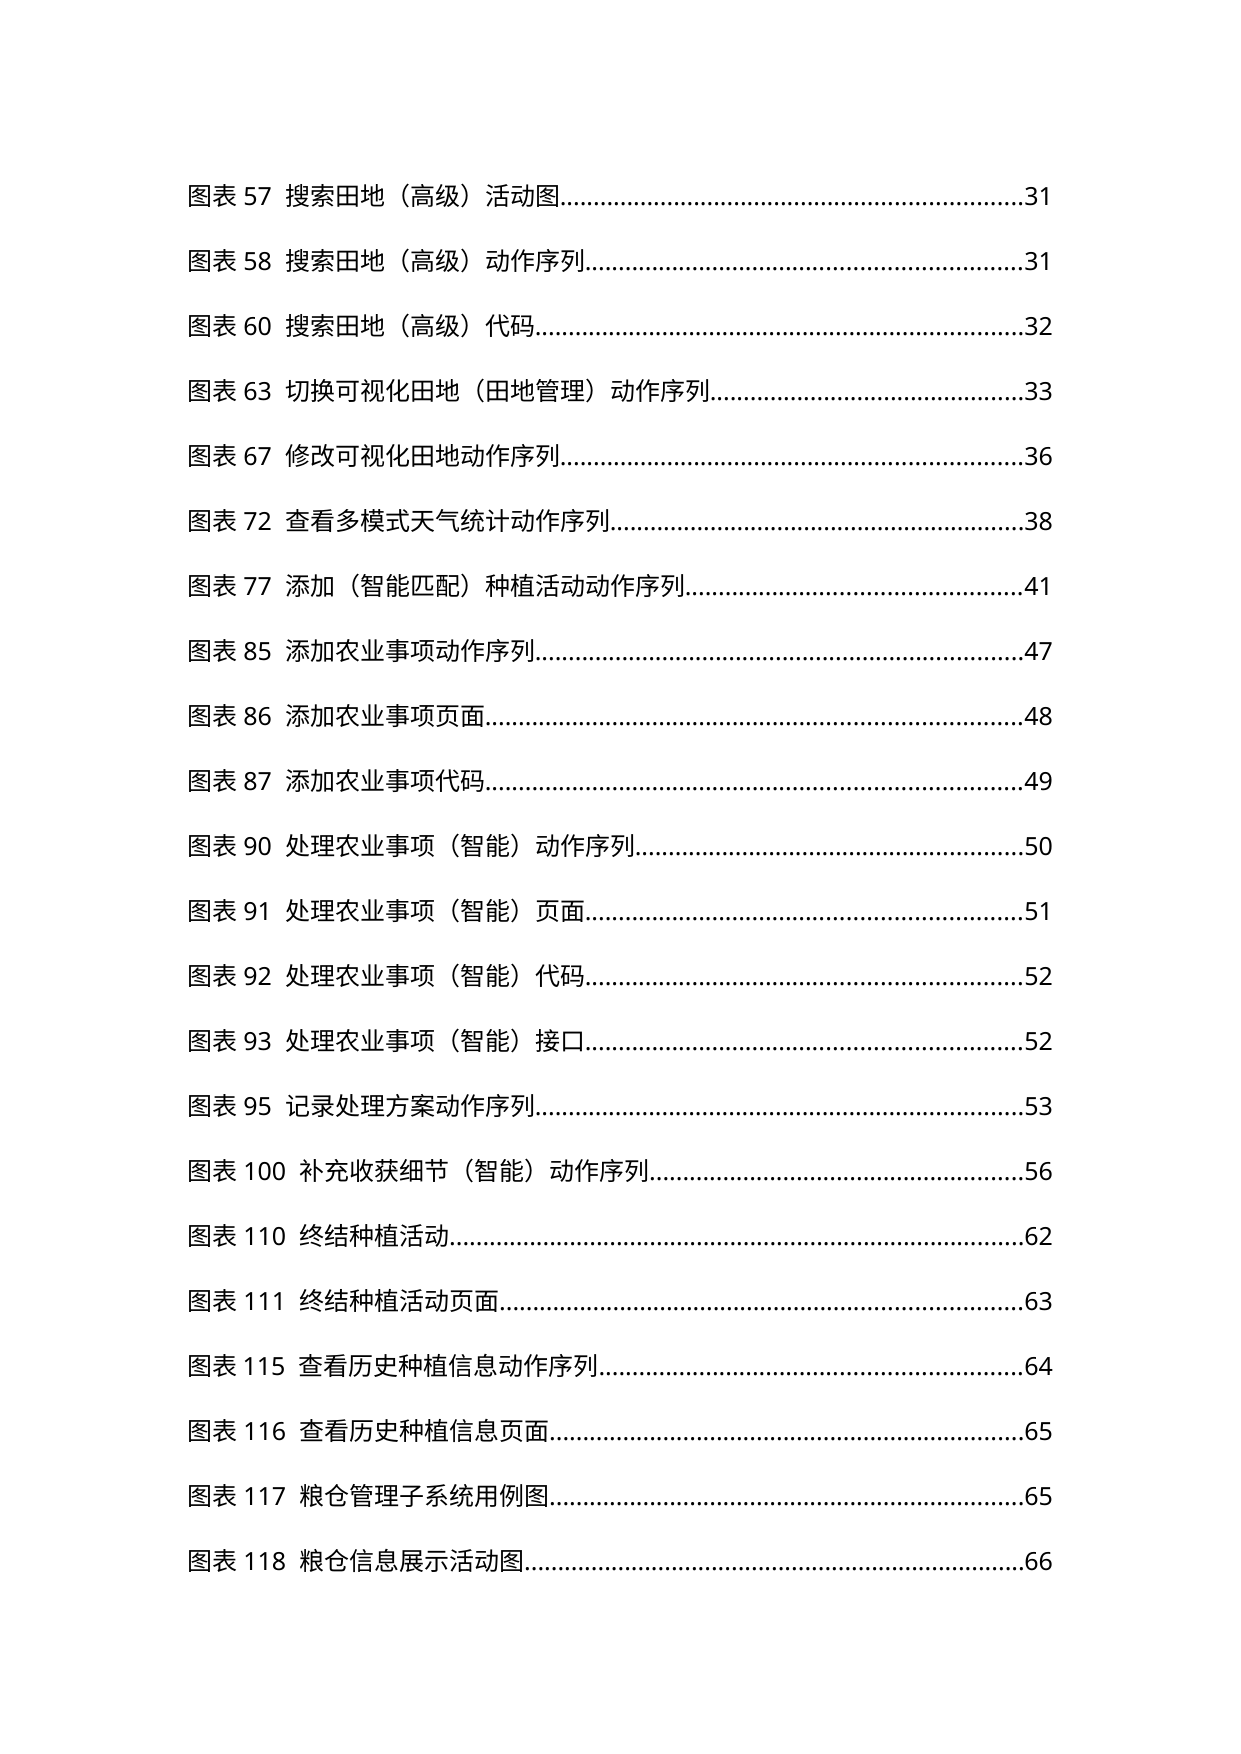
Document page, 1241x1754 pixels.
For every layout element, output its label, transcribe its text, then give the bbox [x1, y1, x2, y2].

text 图表 67 修改可视化田地动作序列 36 [187, 422, 1053, 487]
text 图表 91 处理农业事项（智能）页面 51 [187, 877, 1053, 942]
text 图表115 查看历史种植信息动作序列 64 [187, 1332, 1053, 1397]
text 图表 72 查看多模式天气统计动作序列 38 [187, 487, 1053, 552]
text 图表 90 处理农业事项（智能）动作序列 50 [187, 812, 1053, 877]
text 图表 92 处理农业事项（智能）代码 52 [187, 942, 1053, 1007]
text 图表 117 粮仓管理子系统用例图 65 [187, 1462, 1053, 1527]
text 图表 86 添加农业事项页面 48 [187, 682, 1053, 747]
text 图表 63 切换可视化田地（田地管理）动作序列 33 [187, 357, 1053, 422]
text 图表 118 粮仓信息展示活动图 66 [187, 1527, 1053, 1592]
text 图表 93 处理农业事项（智能）接口 52 [187, 1007, 1053, 1072]
text 图表 58 搜索田地（高级）动作序列 31 [187, 227, 1053, 292]
text 图表 95 记录处理方案动作序列 53 [187, 1072, 1053, 1137]
text 图表 111 终结种植活动页面 63 [187, 1267, 1053, 1332]
text 图表 57 搜索田地（高级）活动图 31 [187, 162, 1053, 227]
text 图表 60 搜索田地（高级）代码 32 [187, 292, 1053, 357]
text 图表 87 添加农业事项代码 49 [187, 747, 1053, 812]
text 图表 100 补充收获细节（智能）动作序列 56 [187, 1137, 1053, 1202]
text 图表 85 添加农业事项动作序列 47 [187, 617, 1053, 682]
text 图表 110 终结种植活动 62 [187, 1202, 1053, 1267]
text 图表 116 查看历史种植信息页面 65 [187, 1397, 1053, 1462]
text 图表 77 添加（智能匹配）种植活动动作序列 41 [187, 552, 1053, 617]
